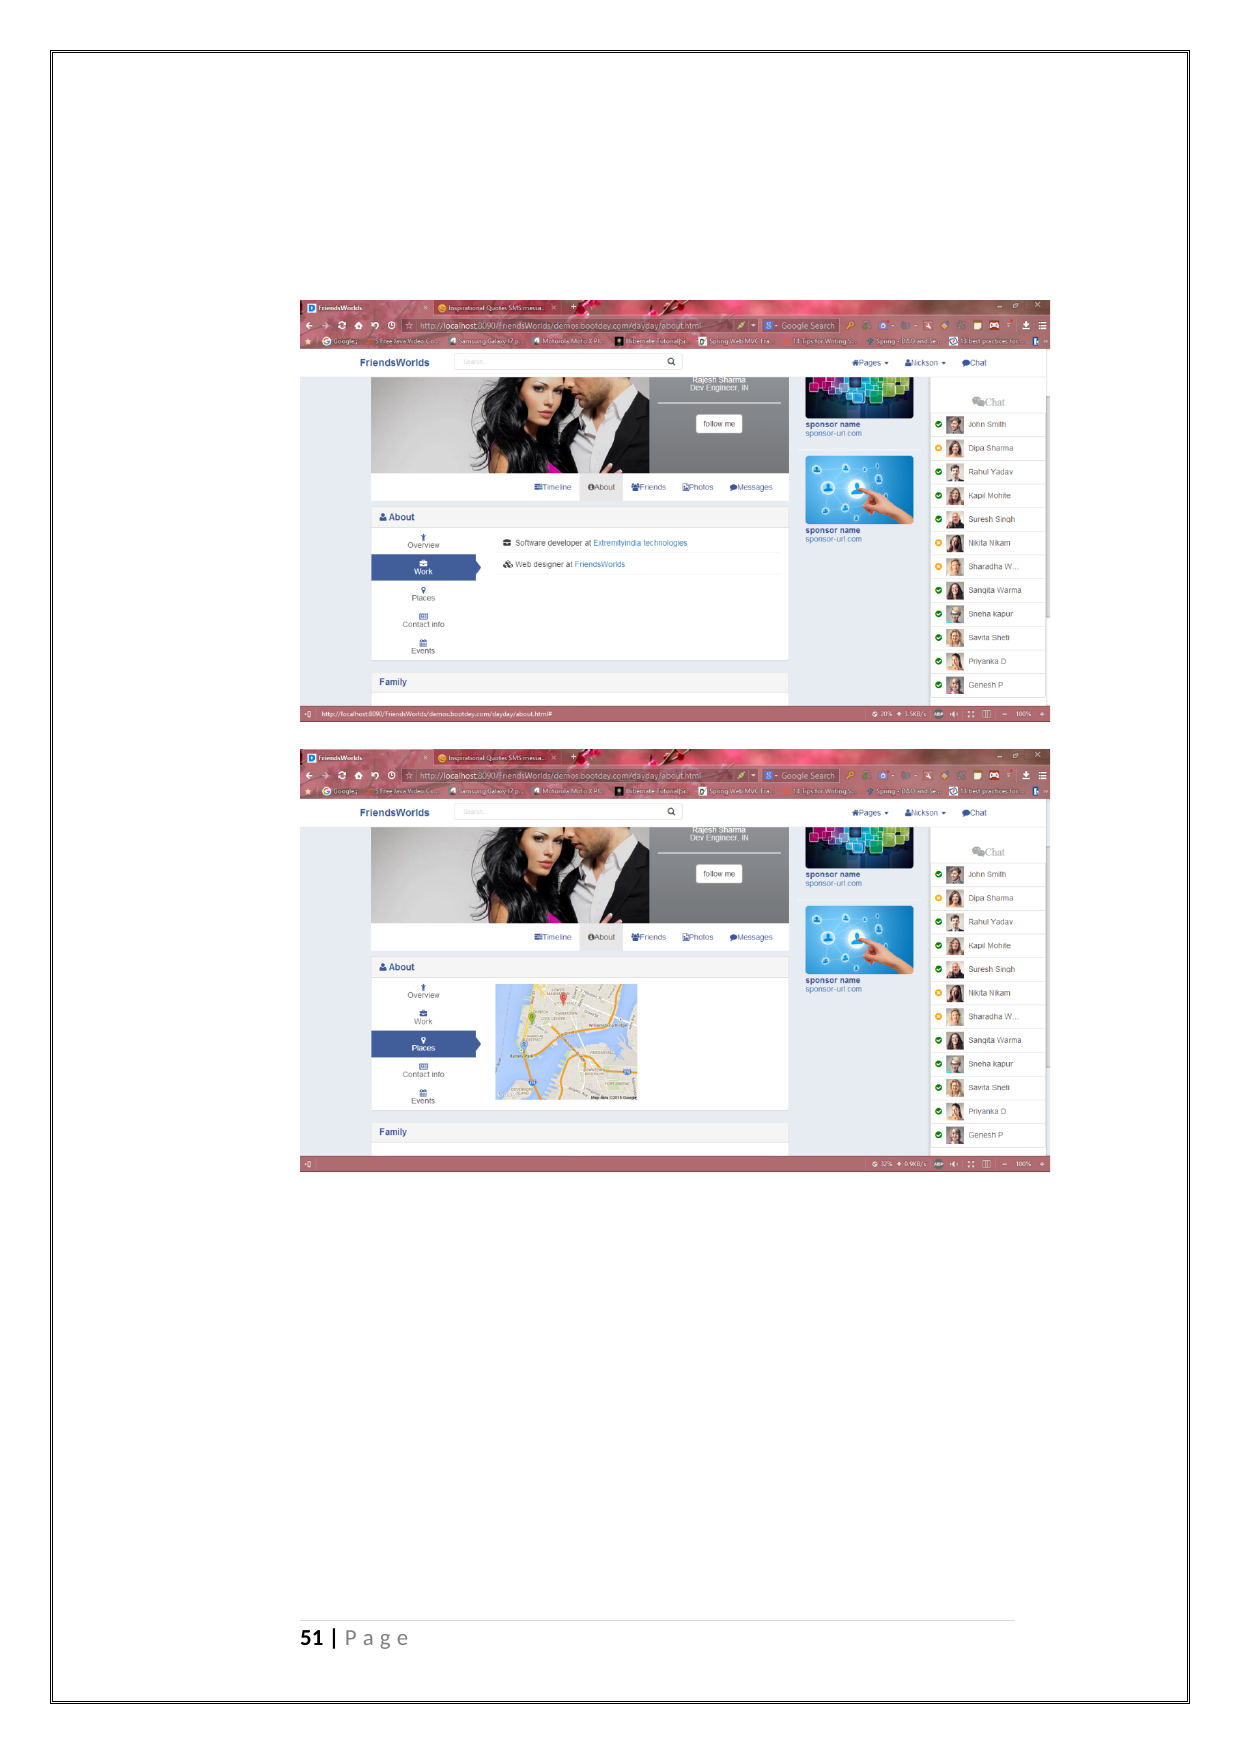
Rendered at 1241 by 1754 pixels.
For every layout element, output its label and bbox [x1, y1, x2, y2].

picture [300, 300, 1050, 722]
picture [300, 749, 1050, 1172]
